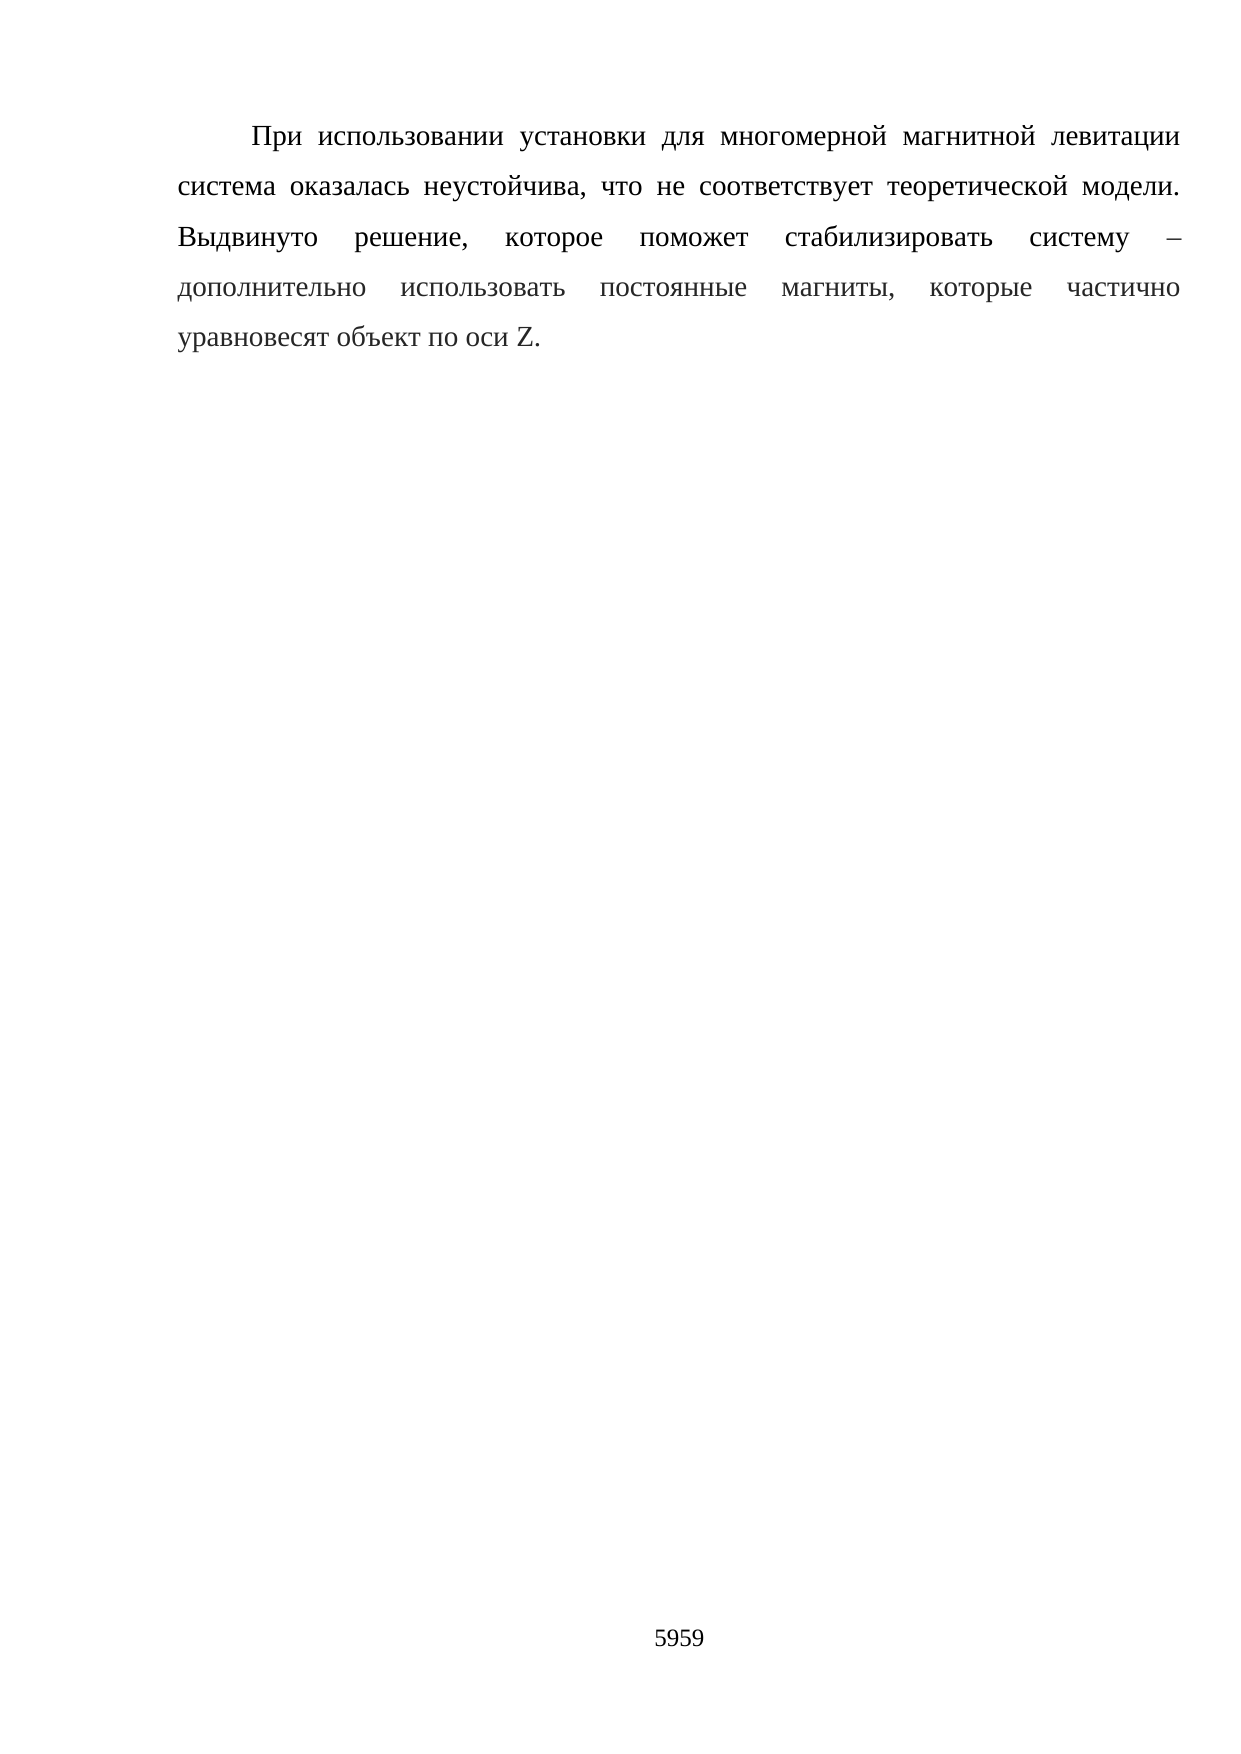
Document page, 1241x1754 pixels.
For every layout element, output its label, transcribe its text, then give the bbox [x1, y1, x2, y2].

text При использовании установки для многомерной магнитной левитации система оказалась неустойчива, что не соответствует теоретической модели. Выдвинуто решение, которое поможет стабилизировать систему – дополнительно использовать постоянные магниты, которые частично уравновесят объект по оси Z. [177, 118, 1181, 353]
